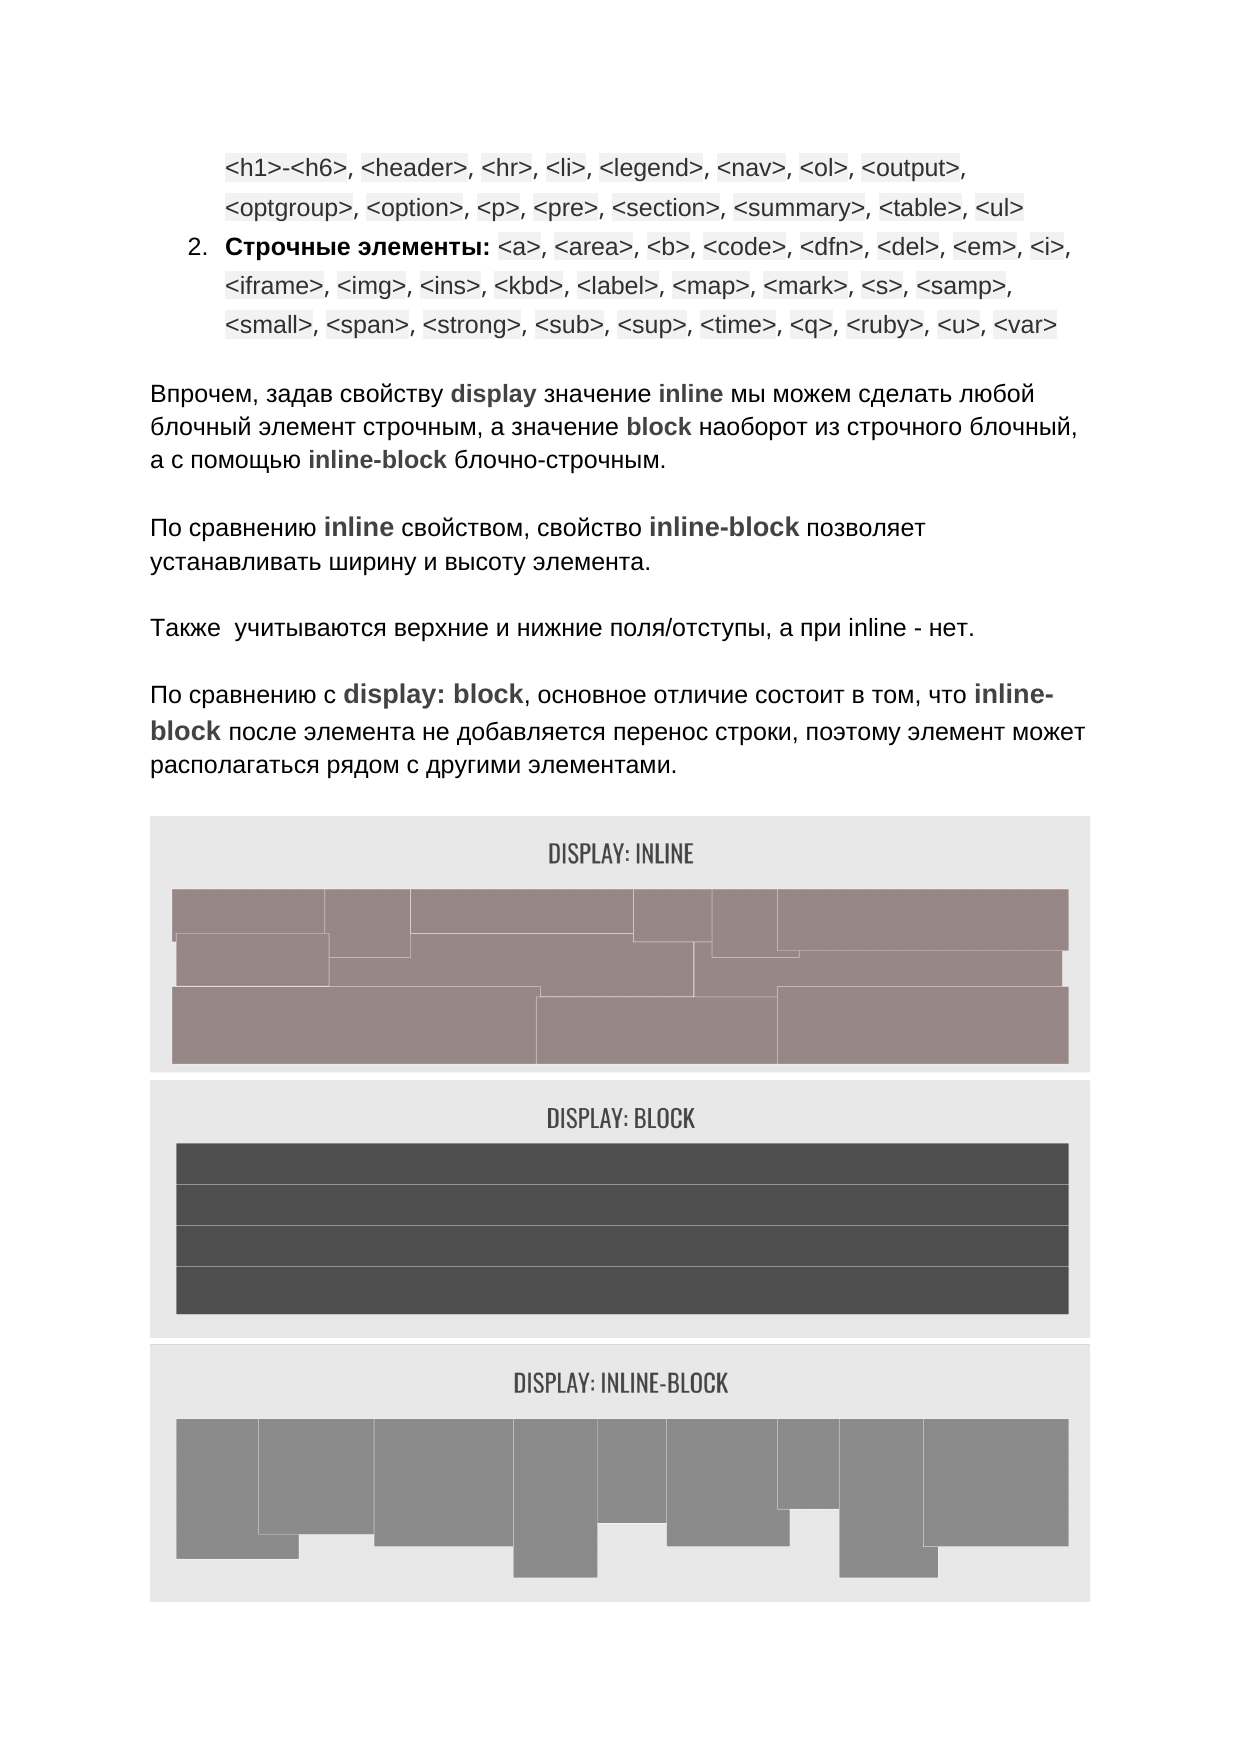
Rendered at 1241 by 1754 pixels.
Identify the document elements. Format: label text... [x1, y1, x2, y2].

picture [150, 816, 1091, 1602]
list Строчные элементы: <a>, <area>, <b>, <code>, <dfn>, <del>, <em>, <i>, <iframe>, <img>, <ins>, <kbd>, <label>, <map>, <mark>, <s>, <samp>, <small>, <span>, <strong>, <sub>, <sup>, <time>, <q>, <ruby>, <u>, <var> [187, 228, 1090, 341]
text Также учитываются верхние и нижние поля/отступы, а при inline - нет. [150, 612, 1090, 641]
text По сравнению с display: block, основное отличие состоит в том, что inline-block после элемента не добавляется перенос строки, поэтому элемент может располагаться рядом с другими элементами. [150, 678, 1090, 779]
text Впрочем, задав свойству display значение inline мы можем сделать любой блочный элемент строчным, а значение block наоборот из строчного блочный, а с помощью inline-block блочно-строчным. [150, 379, 1090, 474]
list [187, 150, 1090, 223]
text По сравнению inline свойством, свойство inline-block позволяет устанавливать ширину и высоту элемента. [150, 511, 1090, 575]
